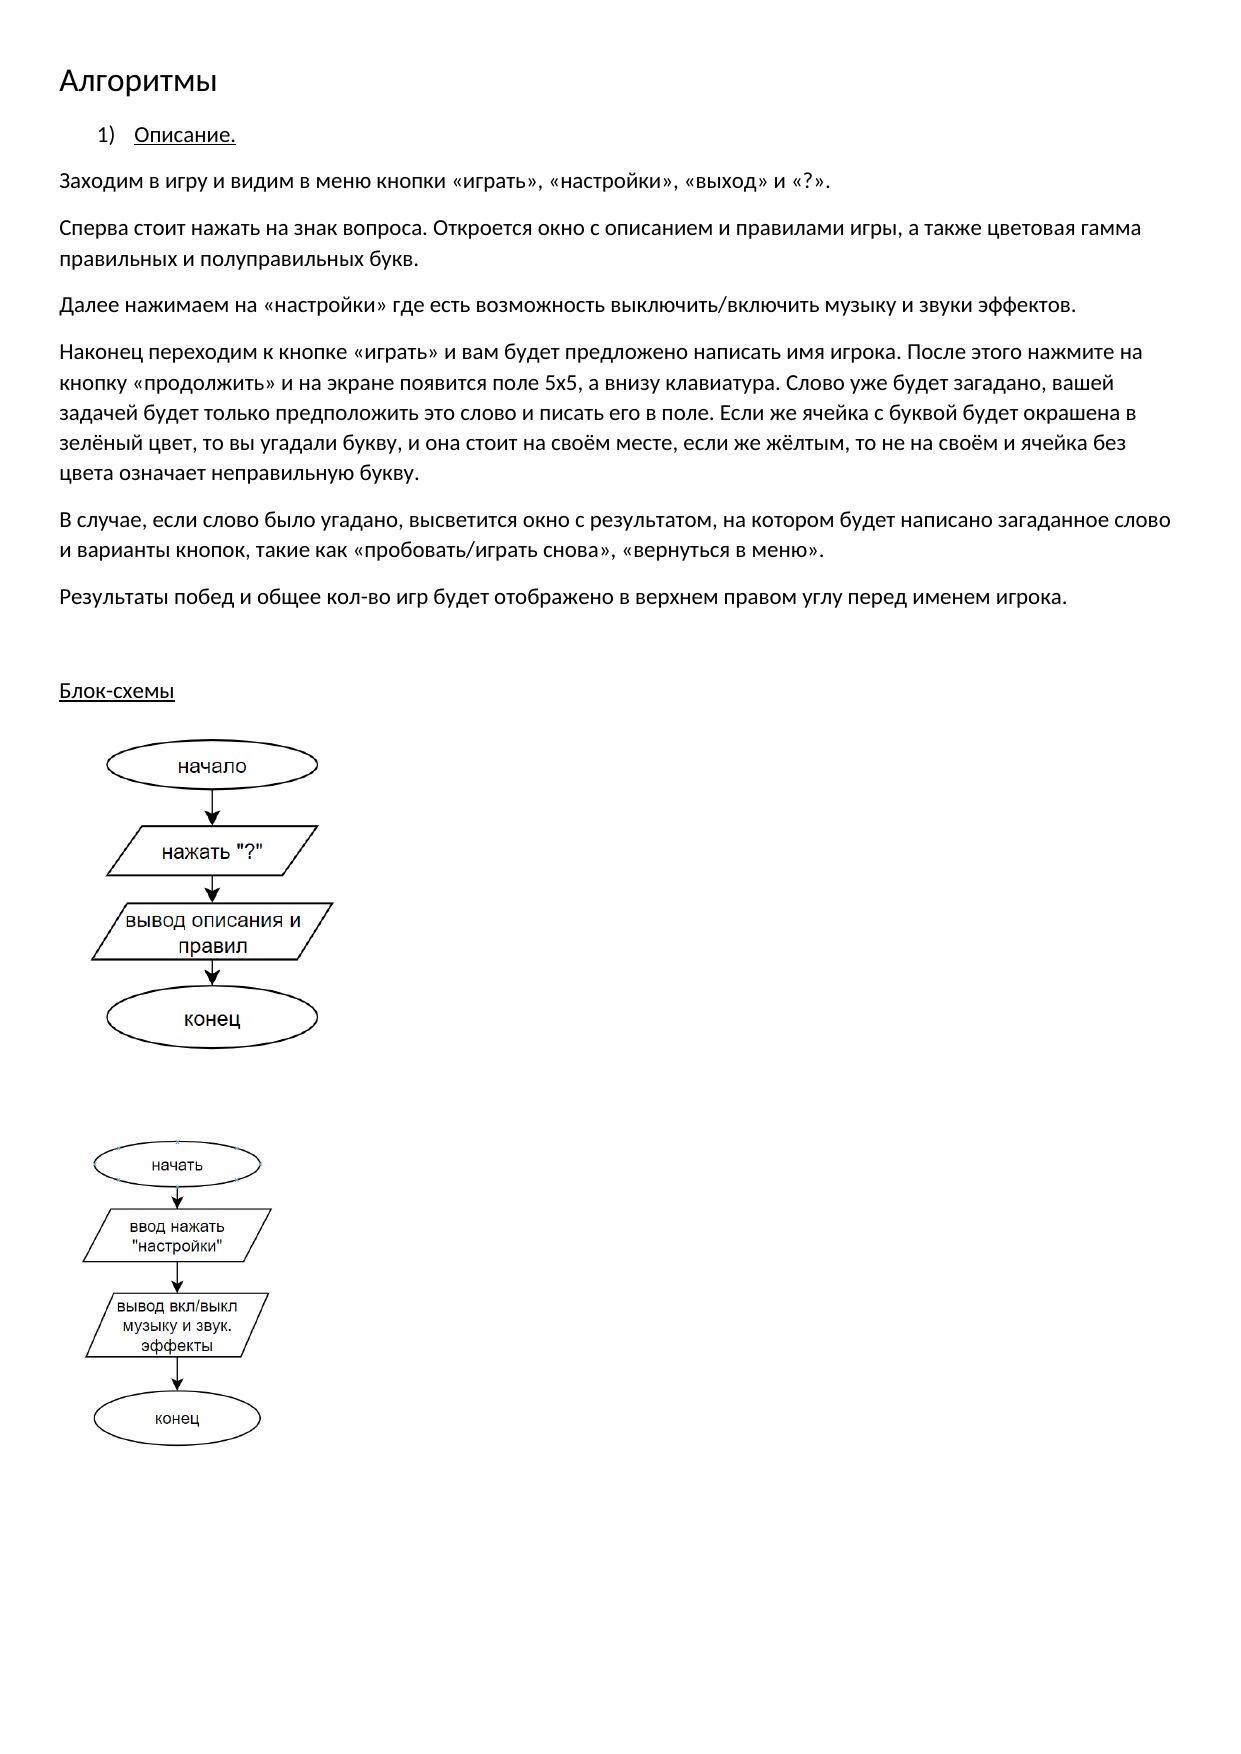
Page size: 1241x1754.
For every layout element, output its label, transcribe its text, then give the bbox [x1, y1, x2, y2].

list Описание. [97, 120, 1181, 148]
text Блок-схемы [59, 676, 1181, 704]
text Результаты побед и общее кол-во игр будет отображено в верхнем правом углу перед именем игрока. [59, 582, 1181, 610]
text Далее нажимаем на «настройки» где есть возможность выключить/включить музыку и звуки эффектов. [59, 291, 1181, 318]
picture [59, 722, 362, 1059]
text Заходим в игру и видим в меню кнопки «играть», «настройки», «выход» и «?». [59, 167, 1181, 194]
text В случае, если слово было угадано, высветится окно с результатом, на котором будет написано загаданное слово и варианты кнопок, такие как «пробовать/играть снова», «вернуться в меню». [59, 505, 1181, 563]
text Наконец переходим к кнопке «играть» и вам будет предложено написать имя игрока. После этого нажмите на кнопку «продолжить» и на экране появится поле 5х5, а внизу клавиатура. Слово уже будет загадано, вашей задачей будет только предположить это слово и писать его в поле. Если же ячейка с буквой будет окрашена в зелёный цвет, то вы угадали букву, и она стоит на своём месте, если же жёлтым, то не на своём и ячейка без цвета означает неправильную букву. [59, 337, 1181, 486]
text Сперва стоит нажать на знак вопроса. Откроется окно с описанием и правилами игры, а также цветовая гамма правильных и полуправильных букв. [59, 213, 1181, 272]
picture [59, 1124, 292, 1457]
text Алгоритмы [59, 59, 1181, 100]
